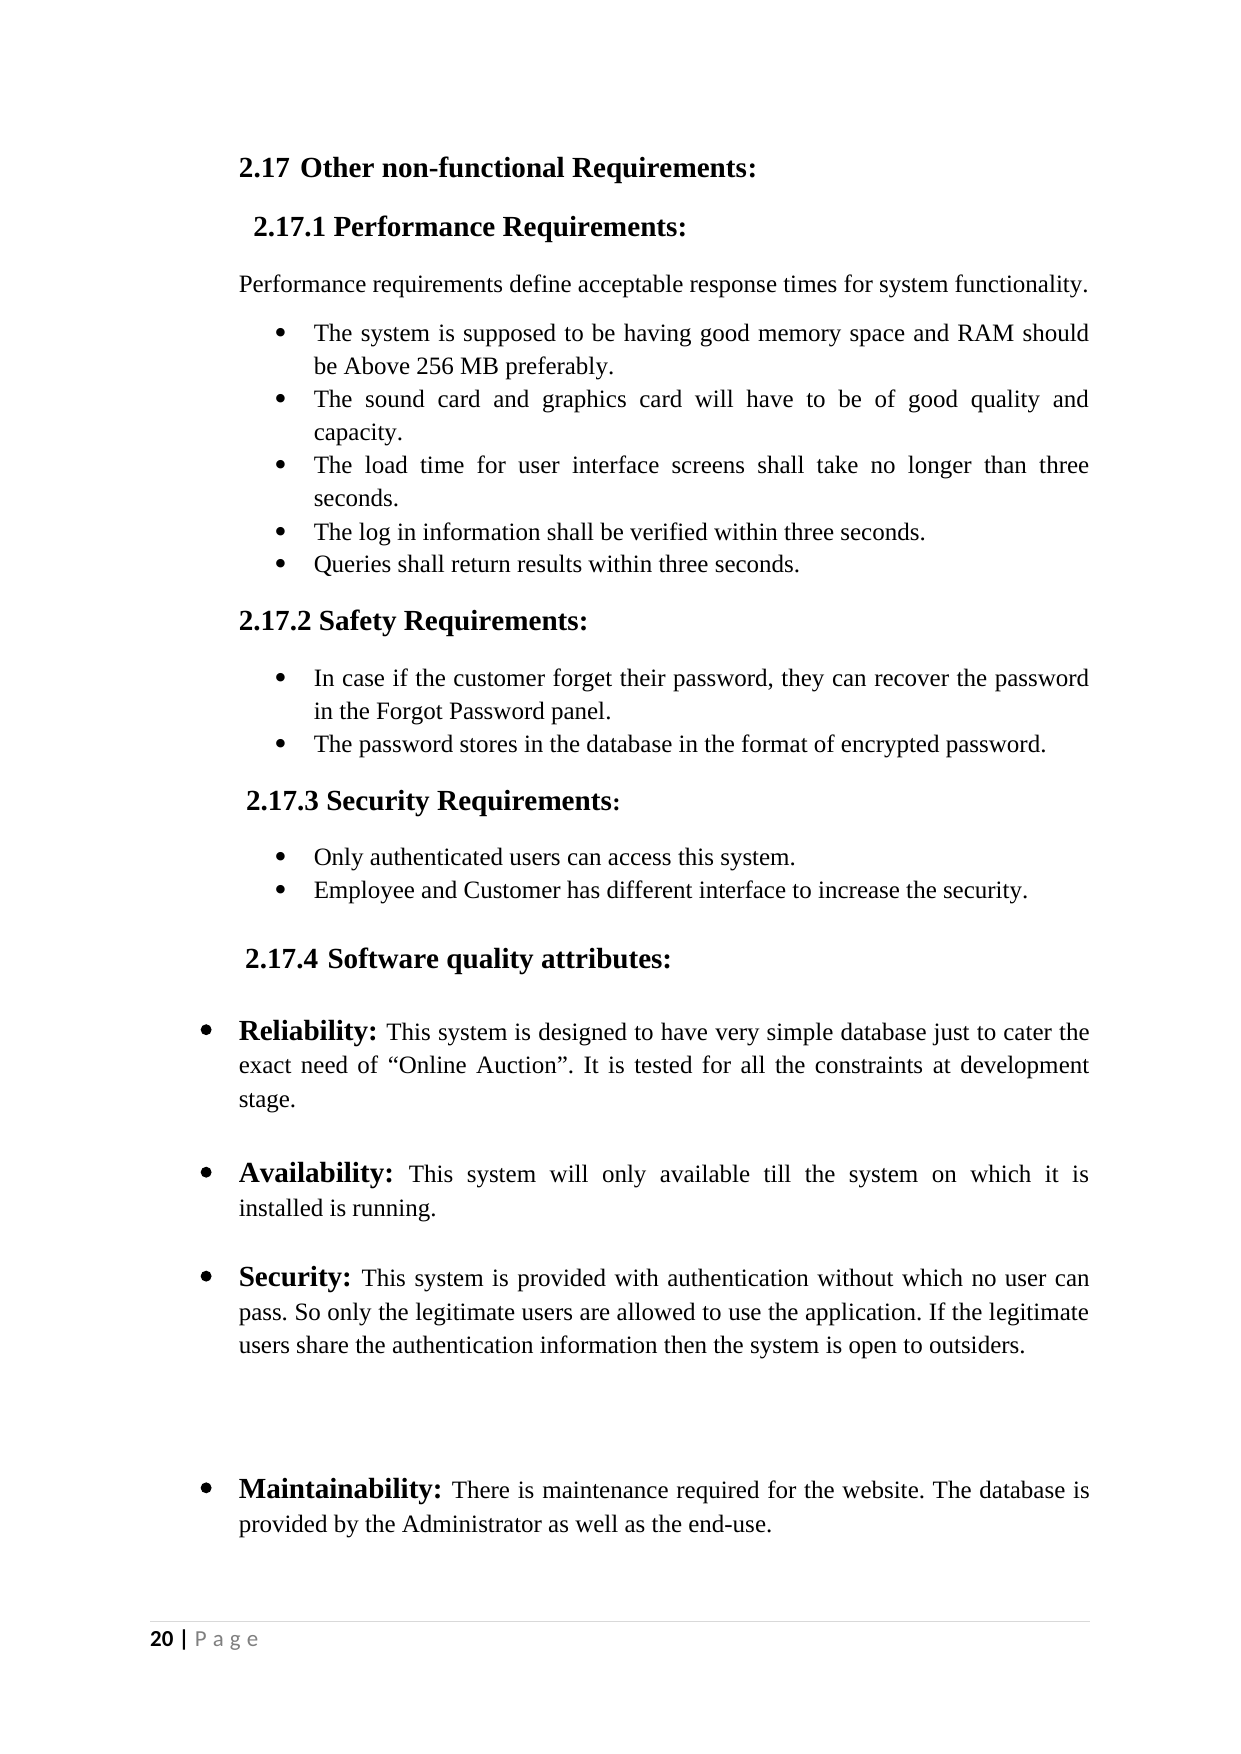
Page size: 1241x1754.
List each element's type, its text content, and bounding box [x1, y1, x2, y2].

list Other non-functional Requirements: [239, 150, 1090, 183]
list Security: This system is provided with authentication without which no user can pass. So only the legitimate users are allowed to use the application. If the legitimate users share the authentication information then the system is open to outsiders. [201, 1259, 1090, 1359]
list The log in information shall be verified within three seconds. [276, 517, 1090, 545]
list The sound card and graphics card will have to be of good quality and capacity. [276, 384, 1090, 446]
list The system is supposed to be having good memory space and RAM should be Above 256 MB preferably. [276, 318, 1090, 380]
list The load time for user interface screens shall take no longer than three seconds. [276, 451, 1090, 512]
list Availability: This system will only available till the system on which it is installed is running. [201, 1155, 1090, 1222]
list Reliability: This system is designed to have very simple database just to cater the exact need of “Online Auction”. It is tested for all the constraints at development stage. [201, 1013, 1090, 1112]
text 2.17.3 Security Requirements: [238, 783, 1090, 816]
text 2.17.1 Performance Requirements: [238, 209, 1090, 243]
list The password stores in the database in the format of encrypted password. [276, 729, 1090, 758]
list Queries shall return results within three seconds. [276, 549, 1090, 578]
text Performance requirements define acceptable response times for system functionality. [194, 269, 1090, 297]
list Software quality attributes: [245, 941, 1090, 975]
list Maintainability: There is maintenance required for the website. The database is provided by the Administrator as well as the end-use. [201, 1471, 1090, 1537]
list Only authenticated users can access this system. [276, 842, 1090, 871]
list Employee and Customer has different interface to increase the security. [276, 875, 1090, 904]
list In case if the customer forget their password, they can recover the password in the Forgot Password panel. [276, 663, 1090, 724]
text 2.17.2 Safety Requirements: [238, 603, 1090, 637]
